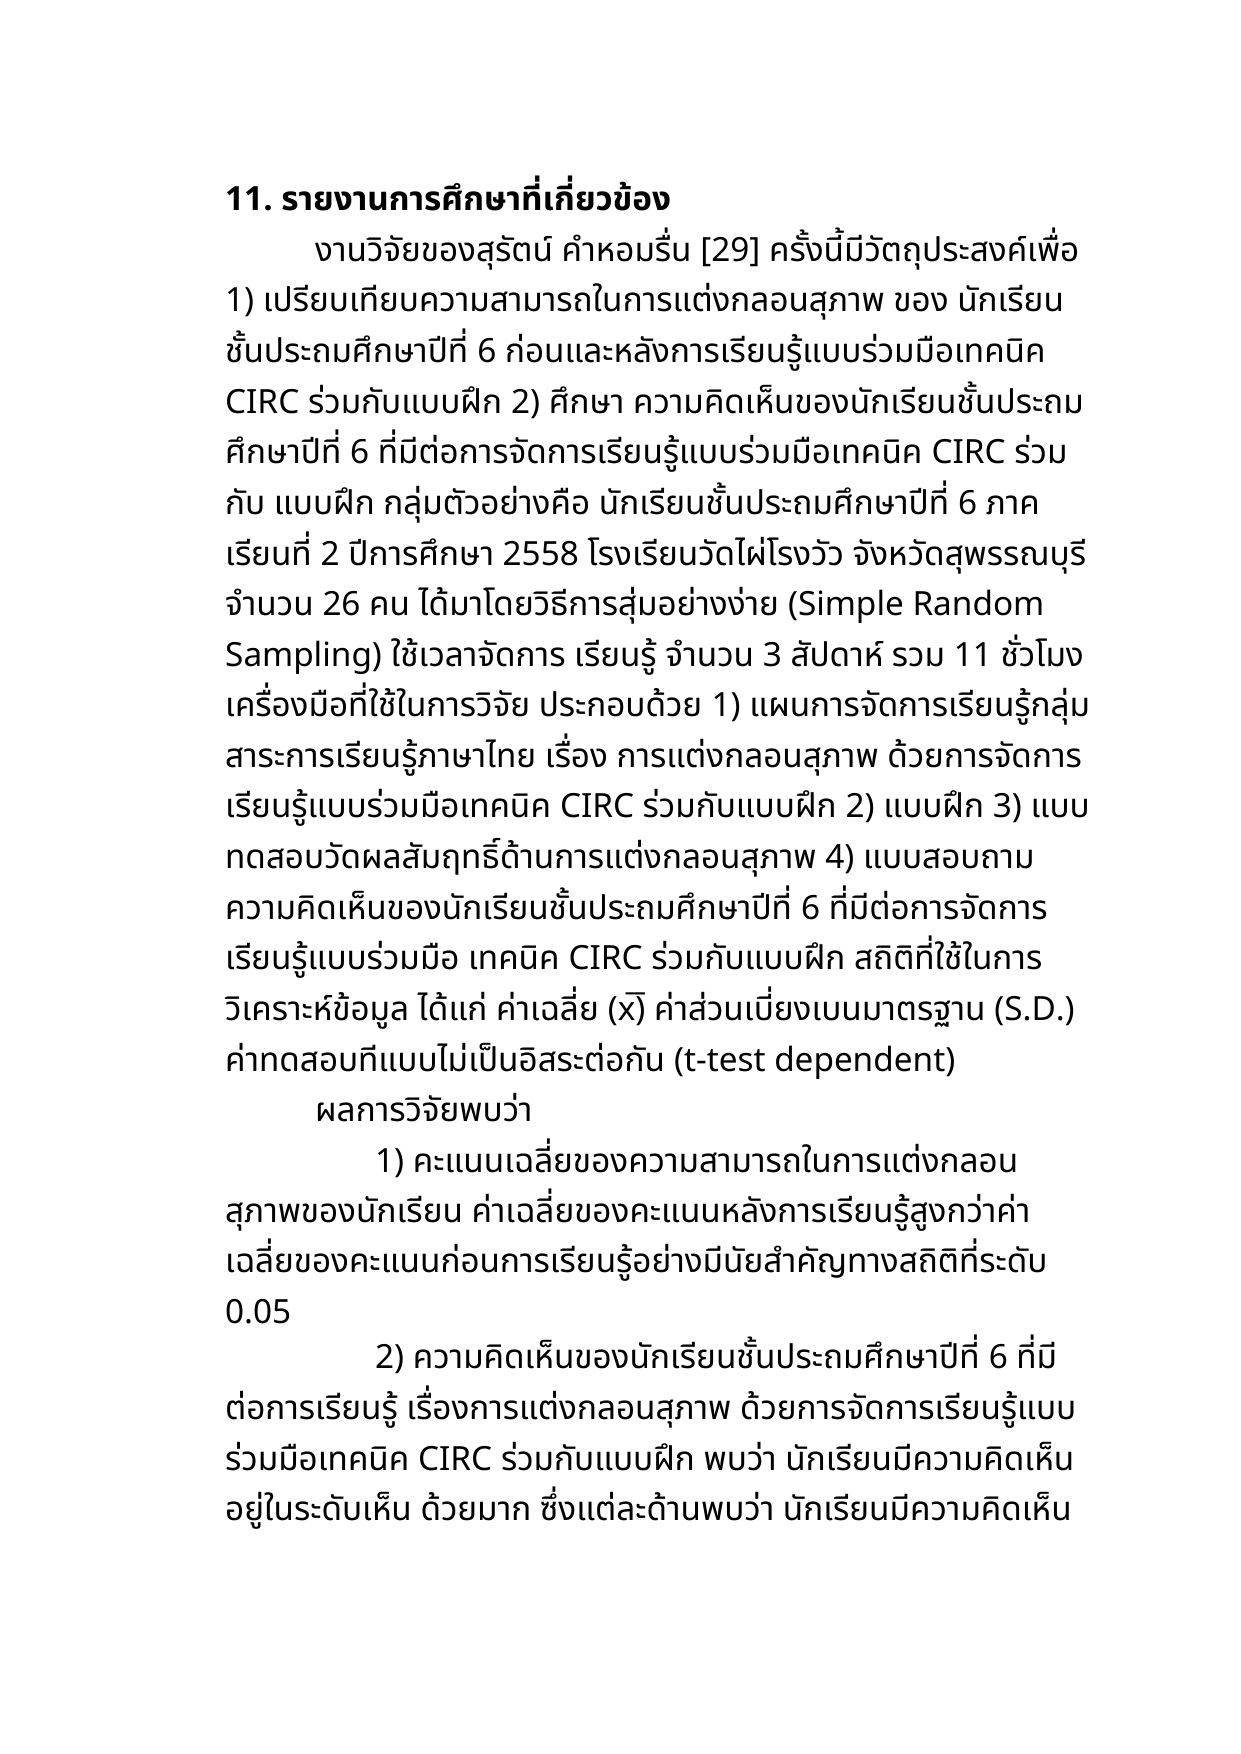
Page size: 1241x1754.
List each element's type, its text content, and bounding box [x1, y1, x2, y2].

text 11. รายงานการศึกษาที่เกี่ยวข้อง [225, 175, 1090, 226]
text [225, 1333, 1090, 1535]
text 1) คะแนนเฉลี่ยของความสามารถในการแต่งกลอนสุภาพของนักเรียน ค่าเฉลี่ยของคะแนนหลังการเรียนรู้สูงกว่าค่าเฉลี่ยของคะแนนก่อนการเรียนรู้อย่างมีนัยสำคัญทางสถิติที่ระดับ 0.05 [225, 1136, 1090, 1333]
text ผลการวิจัยพบว่า [225, 1086, 1090, 1136]
text งานวิจัยของสุรัตน์ คำหอมรื่น [29] ครั้งนี้มีวัตถุประสงค์เพื่อ 1) เปรียบเทียบความสามารถในการแต่งกลอนสุภาพ ของ นักเรียนชั้นประถมศึกษาปีที่ 6 ก่อนและหลังการเรียนรู้แบบร่วมมือเทคนิค CIRC ร่วมกับแบบฝึก 2) ศึกษา ความคิดเห็นของนักเรียนชั้นประถมศึกษาปีที่ 6 ที่มีต่อการจัดการเรียนรู้แบบร่วมมือเทคนิค CIRC ร่วมกับ แบบฝึก กลุ่มตัวอย่างคือ นักเรียนชั้นประถมศึกษาปีที่ 6 ภาคเรียนที่ 2 ปีการศึกษา 2558 โรงเรียนวัดไผ่โรงวัว จังหวัดสุพรรณบุรี จำนวน 26 คน ได้มาโดยวิธีการสุ่มอย่างง่าย (Simple Random Sampling) ใช้เวลาจัดการ เรียนรู้ จำนวน 3 สัปดาห์ รวม 11 ชั่วโมง เครื่องมือที่ใช้ในการวิจัย ประกอบด้วย 1) แผนการจัดการเรียนรู้กลุ่มสาระการเรียนรู้ภาษาไทย เรื่อง การแต่งกลอนสุภาพ ด้วยการจัดการเรียนรู้แบบร่วมมือเทคนิค CIRC ร่วมกับแบบฝึก 2) แบบฝึก 3) แบบทดสอบวัดผลสัมฤทธิ์ด้านการแต่งกลอนสุภาพ 4) แบบสอบถามความคิดเห็นของนักเรียนชั้นประถมศึกษาปีที่ 6 ที่มีต่อการจัดการเรียนรู้แบบร่วมมือ เทคนิค CIRC ร่วมกับแบบฝึก สถิติที่ใช้ในการวิเคราะห์ข้อมูล ได้แก่ ค่าเฉลี่ย (x̅) ค่าส่วนเบี่ยงเบนมาตรฐาน (S.D.) ค่าทดสอบทีแบบไม่เป็นอิสระต่อกัน (t-test dependent) [225, 226, 1090, 1086]
